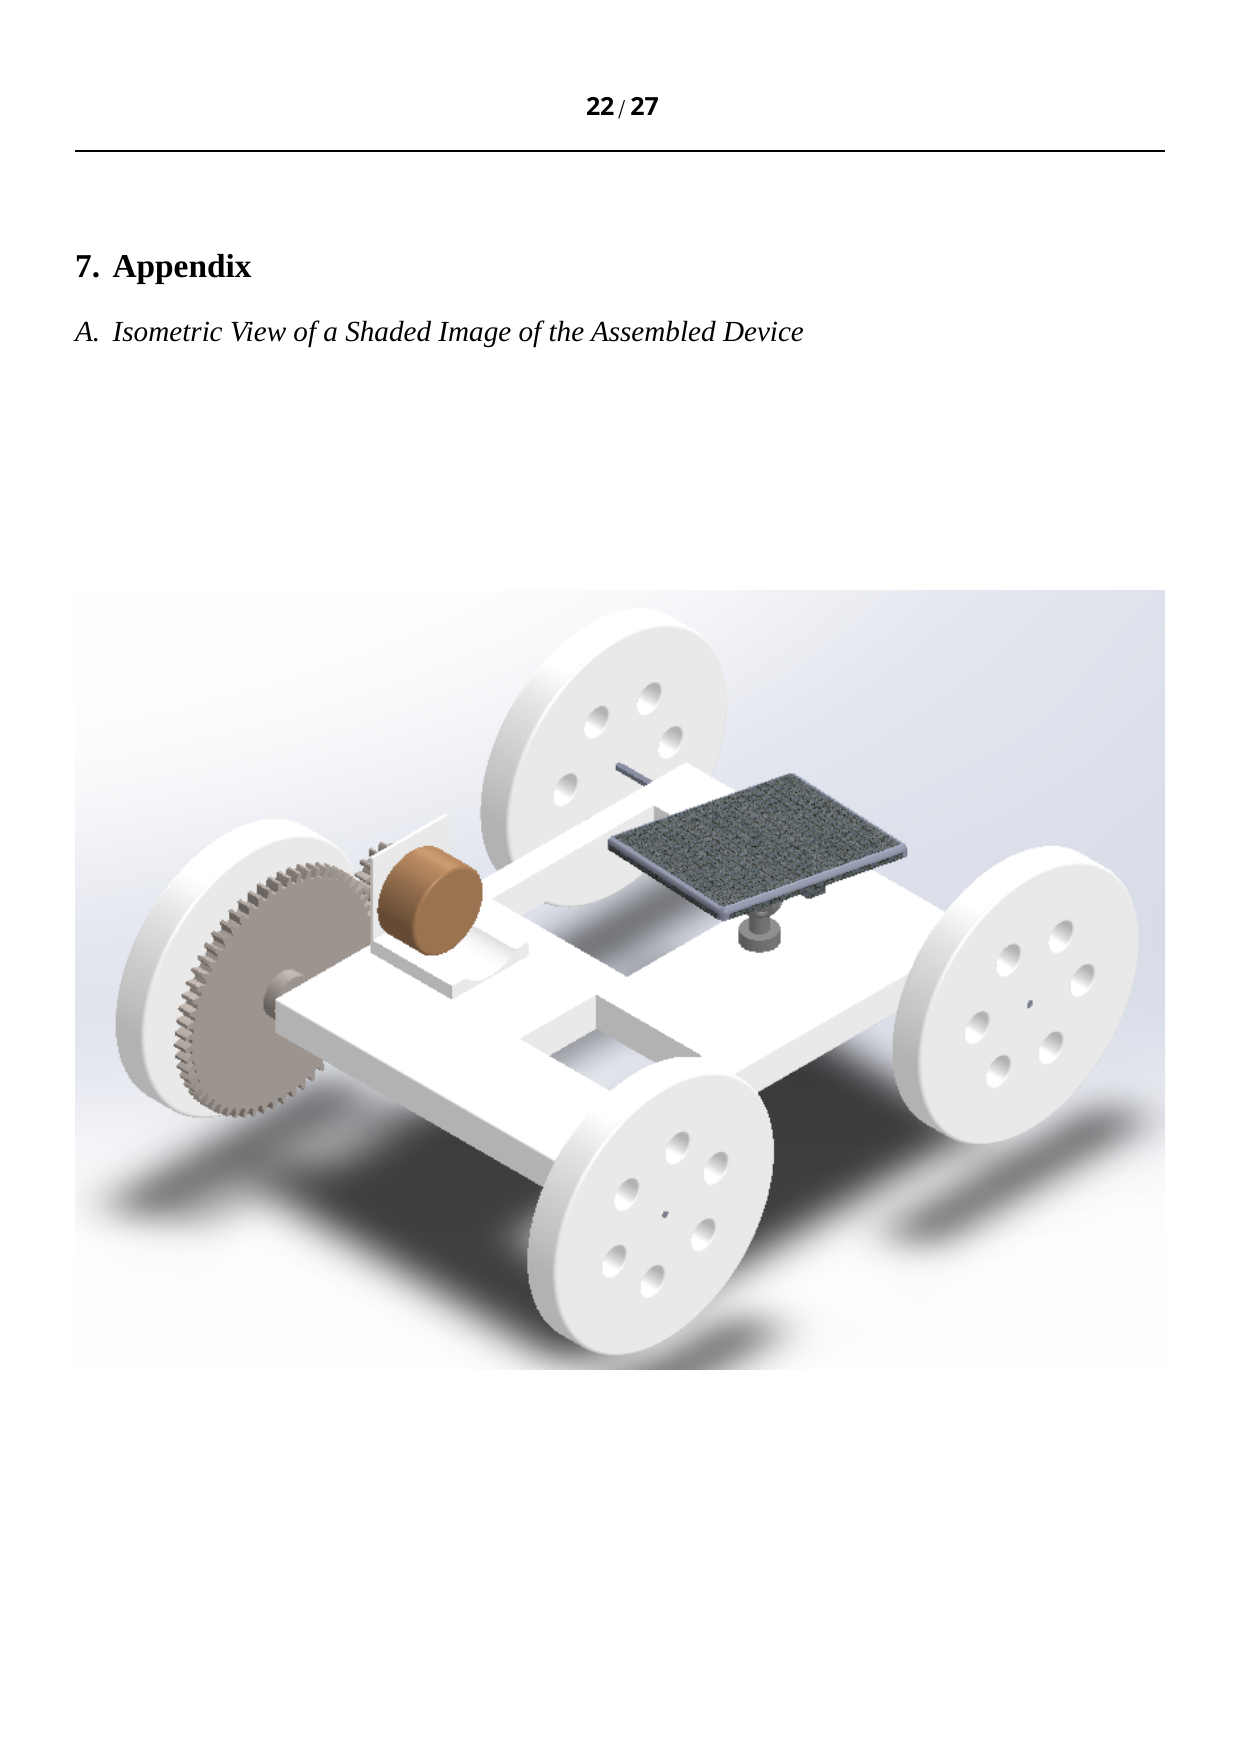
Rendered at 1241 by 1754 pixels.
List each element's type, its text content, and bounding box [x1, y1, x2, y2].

picture [75, 590, 1166, 1370]
list Appendix [75, 233, 1165, 298]
list Isometric View of a Shaded Image of the Assembled Device [75, 298, 1165, 363]
